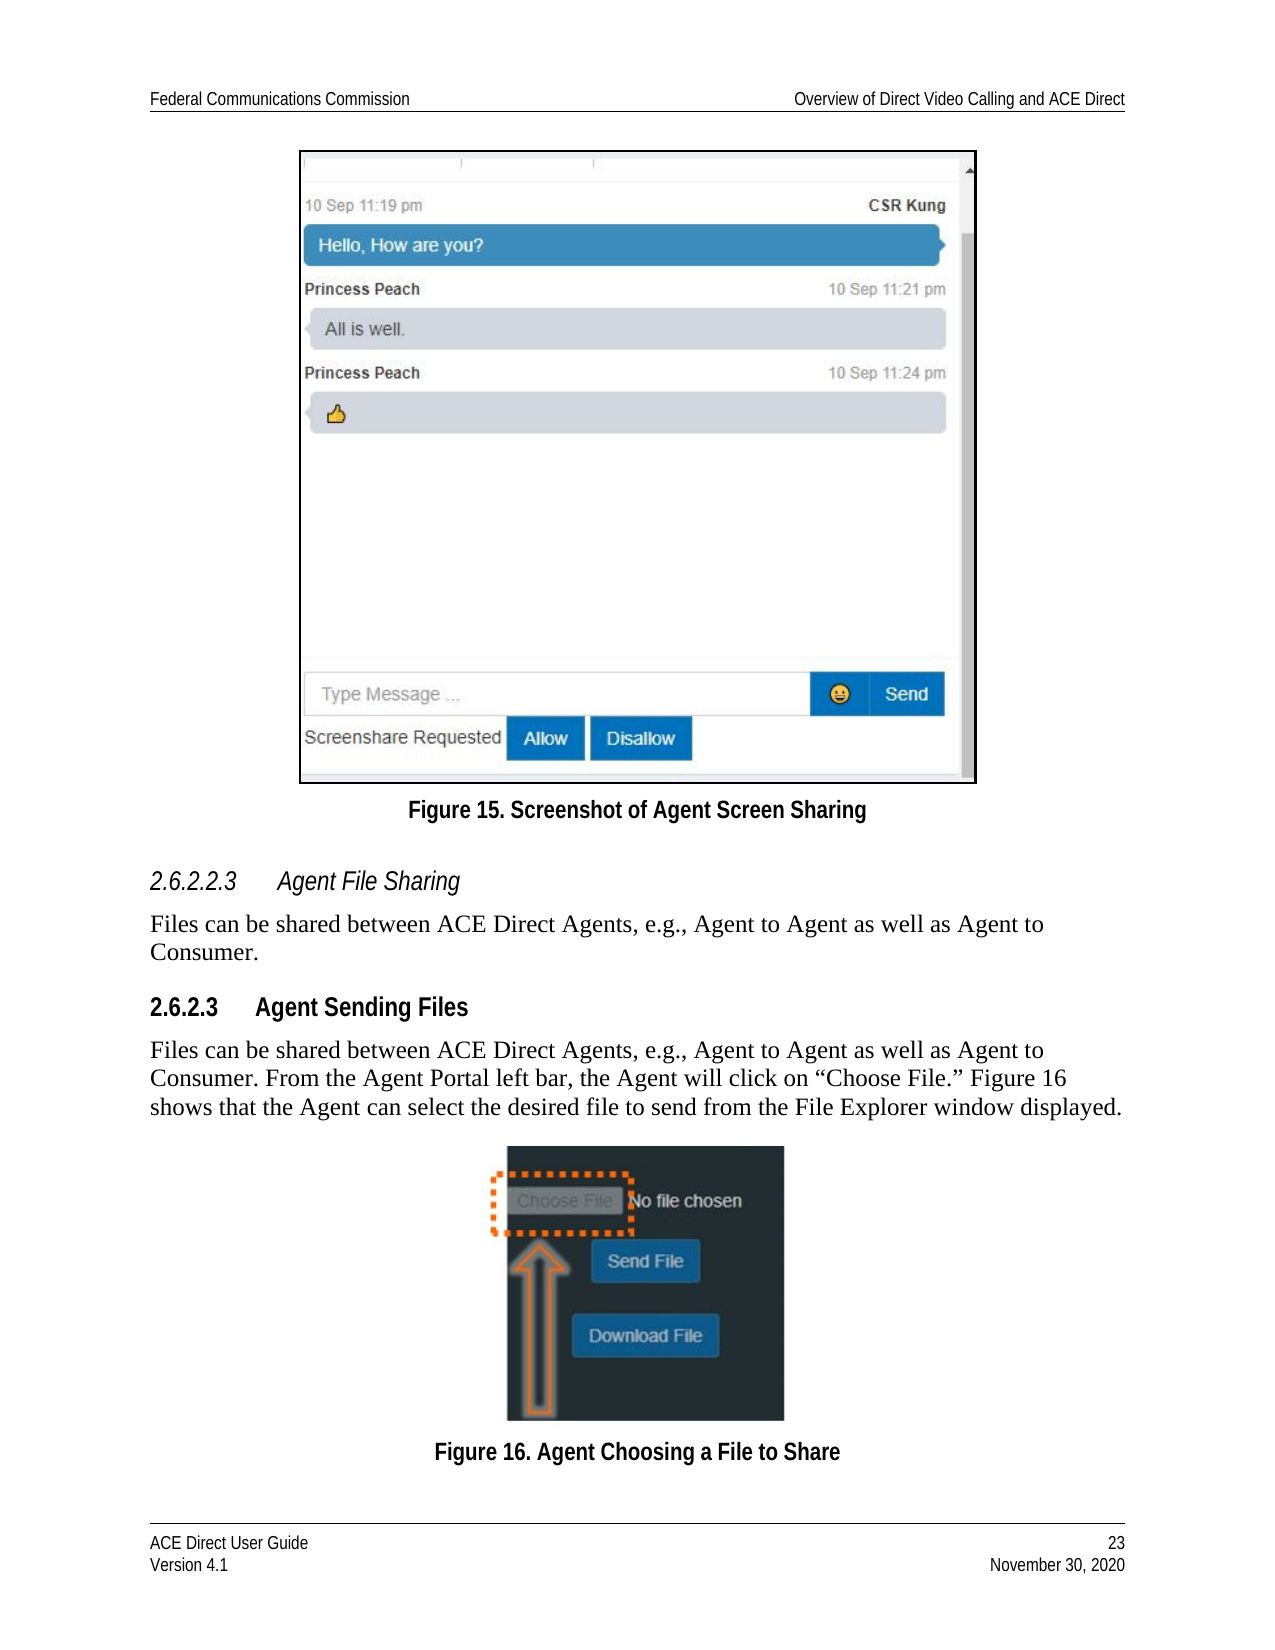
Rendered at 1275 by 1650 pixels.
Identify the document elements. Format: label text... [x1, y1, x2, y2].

text Files can be shared between ACE Direct Agents, e.g., Agent to Agent as well as Agent to Consumer. From the Agent Portal left bar, the Agent will click on “Choose File.” Figure 16 shows that the Agent can select the desired file to send from the File Explorer window displayed. [150, 1035, 1125, 1121]
text Figure 15. Screenshot of Agent Screen Sharing [150, 795, 1125, 823]
subtitle Agent Sending Files [150, 991, 1125, 1022]
picture [301, 152, 974, 782]
text Figure 16. Agent Choosing a File to Share [150, 1436, 1125, 1465]
subtitle Agent File Sharing [150, 865, 1125, 896]
text Files can be shared between ACE Direct Agents, e.g., Agent to Agent as well as Agent to Consumer. [150, 909, 1125, 966]
picture [490, 1146, 785, 1426]
